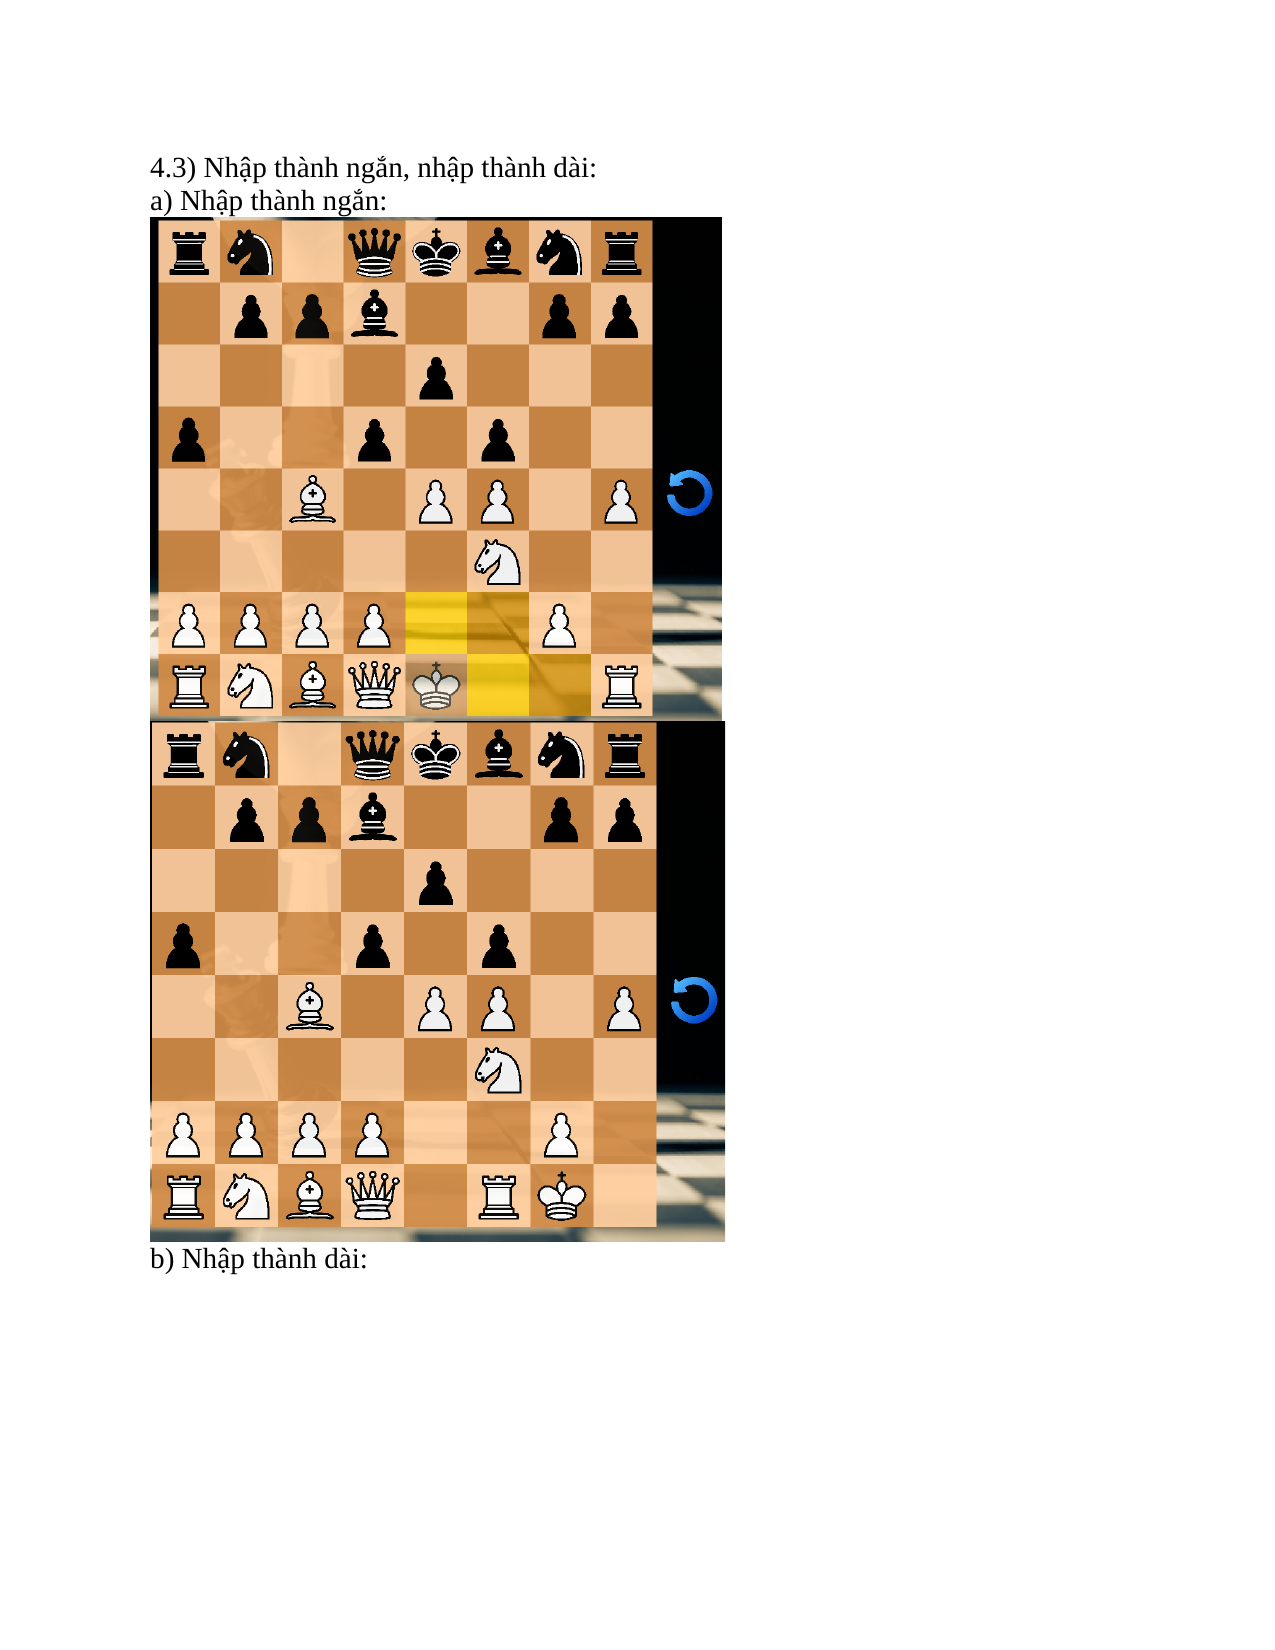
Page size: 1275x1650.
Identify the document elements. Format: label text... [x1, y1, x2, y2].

text b) Nhập thành dài: [150, 1241, 1125, 1275]
text 4.3) Nhập thành ngắn, nhập thành dài: [150, 150, 1125, 183]
text a) Nhập thành ngắn: [150, 183, 1125, 217]
